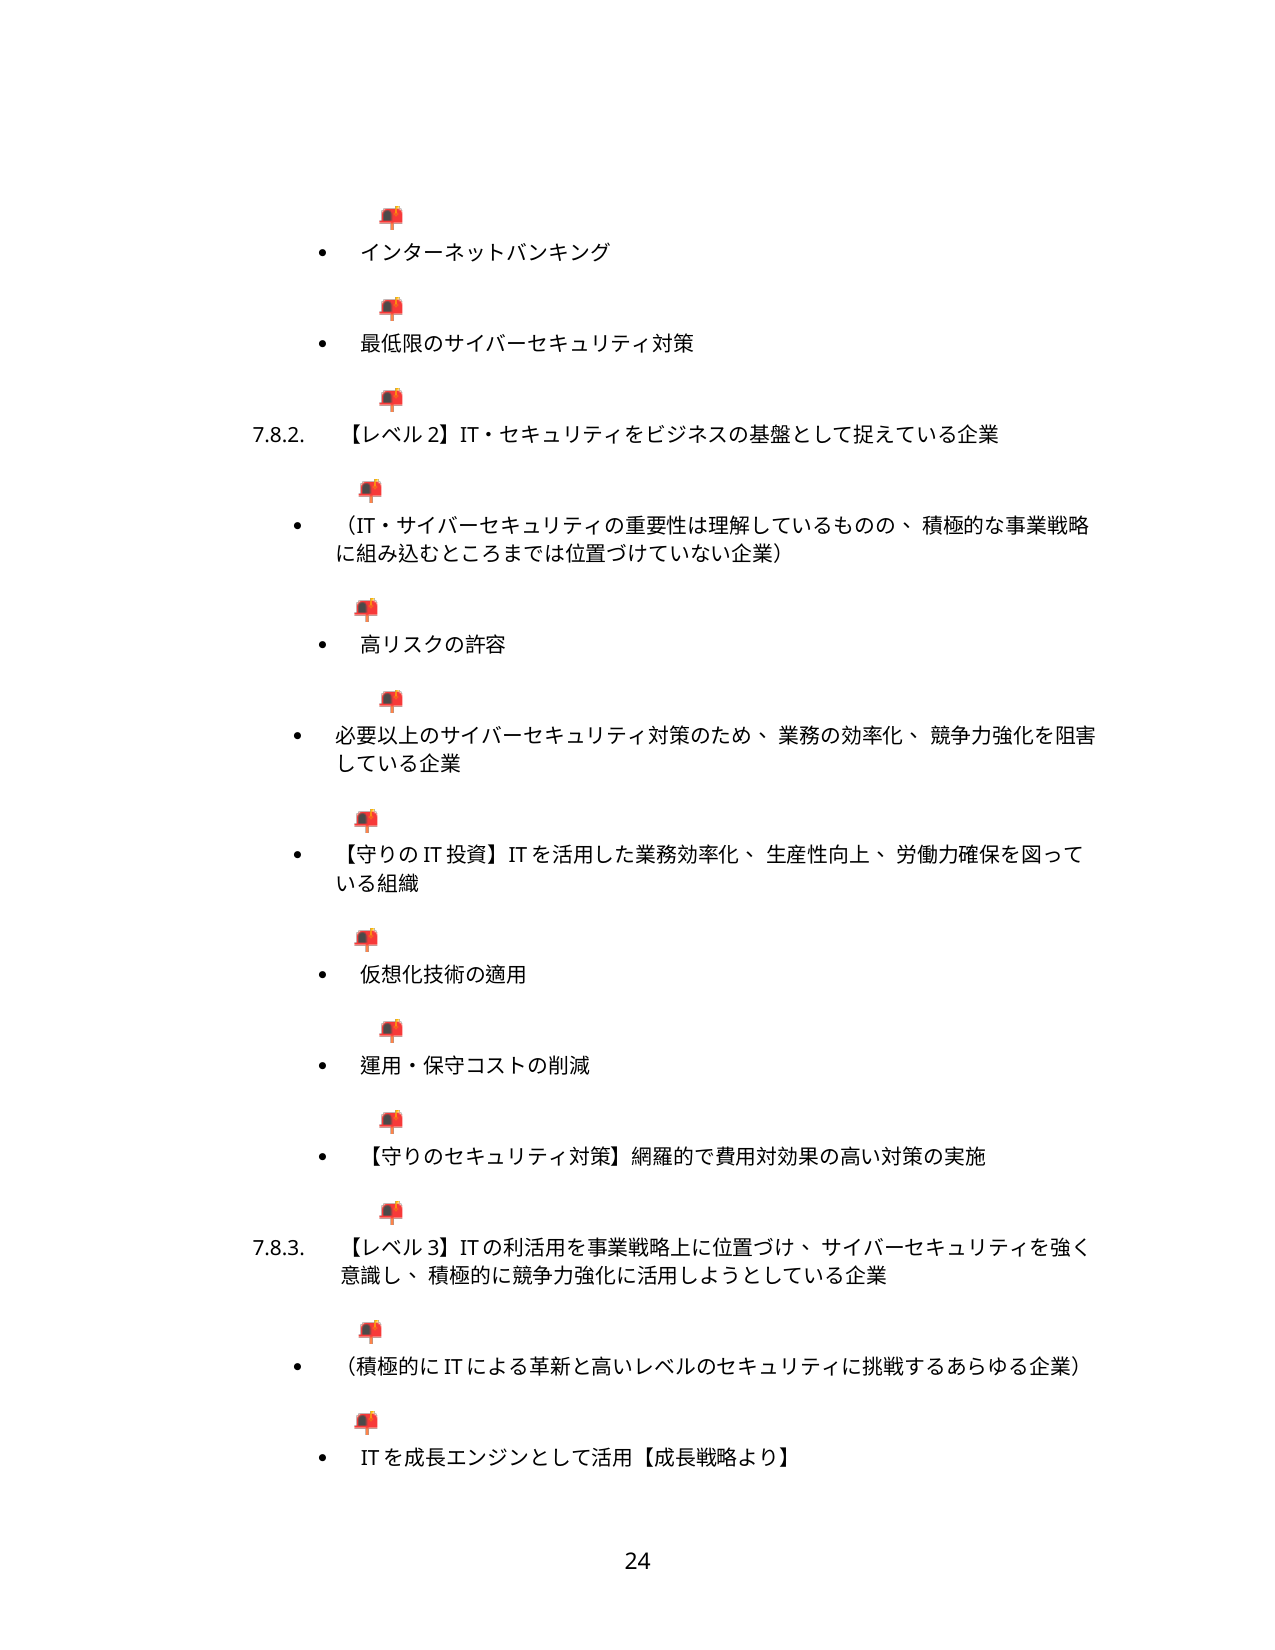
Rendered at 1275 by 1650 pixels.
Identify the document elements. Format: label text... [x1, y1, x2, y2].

picture [379, 1019, 403, 1043]
picture [379, 1201, 403, 1225]
list 【守りのセキュリティ対策】網羅的で費用対効果の高い対策の実施 [319, 1142, 1098, 1170]
picture [379, 206, 403, 230]
picture [379, 297, 403, 321]
picture [379, 690, 403, 713]
picture [354, 809, 378, 833]
list 必要以上のサイバーセキュリティ対策のため、 業務の効率化、 競争力強化を阻害している企業 [294, 721, 1098, 778]
picture [354, 1411, 378, 1435]
list 【守りのIT投資】ITを活用した業務効率化、 生産性向上、 労働力確保を図っている組織 [294, 841, 1098, 897]
picture [354, 928, 378, 952]
picture [358, 479, 382, 503]
list 高リスクの許容 [319, 630, 1098, 659]
list （IT・サイバーセキュリティの重要性は理解しているものの、 積極的な事業戦略に組み込むところまでは位置づけていない企業） [294, 511, 1098, 568]
picture [379, 388, 403, 412]
picture [379, 1110, 403, 1134]
picture [358, 1320, 382, 1344]
picture [354, 598, 378, 622]
list 【レベル3】ITの利活用を事業戦略上に位置づけ、 サイバーセキュリティを強く意識し、 積極的に競争力強化に活用しようとしている企業 [252, 1233, 1098, 1289]
list 運用・保守コストの削減 [319, 1051, 1098, 1079]
list （積極的にITによる革新と高いレベルのセキュリティに挑戦するあらゆる企業） [294, 1352, 1098, 1381]
list 仮想化技術の適用 [319, 960, 1098, 988]
list 最低限のサイバーセキュリティ対策 [319, 329, 1098, 357]
list インターネットバンキング [319, 238, 1098, 266]
list 【レベル2】IT・セキュリティをビジネスの基盤として捉えている企業 [252, 420, 1098, 448]
list ITを成長エンジンとして活用【成長戦略より】 [319, 1443, 1098, 1471]
